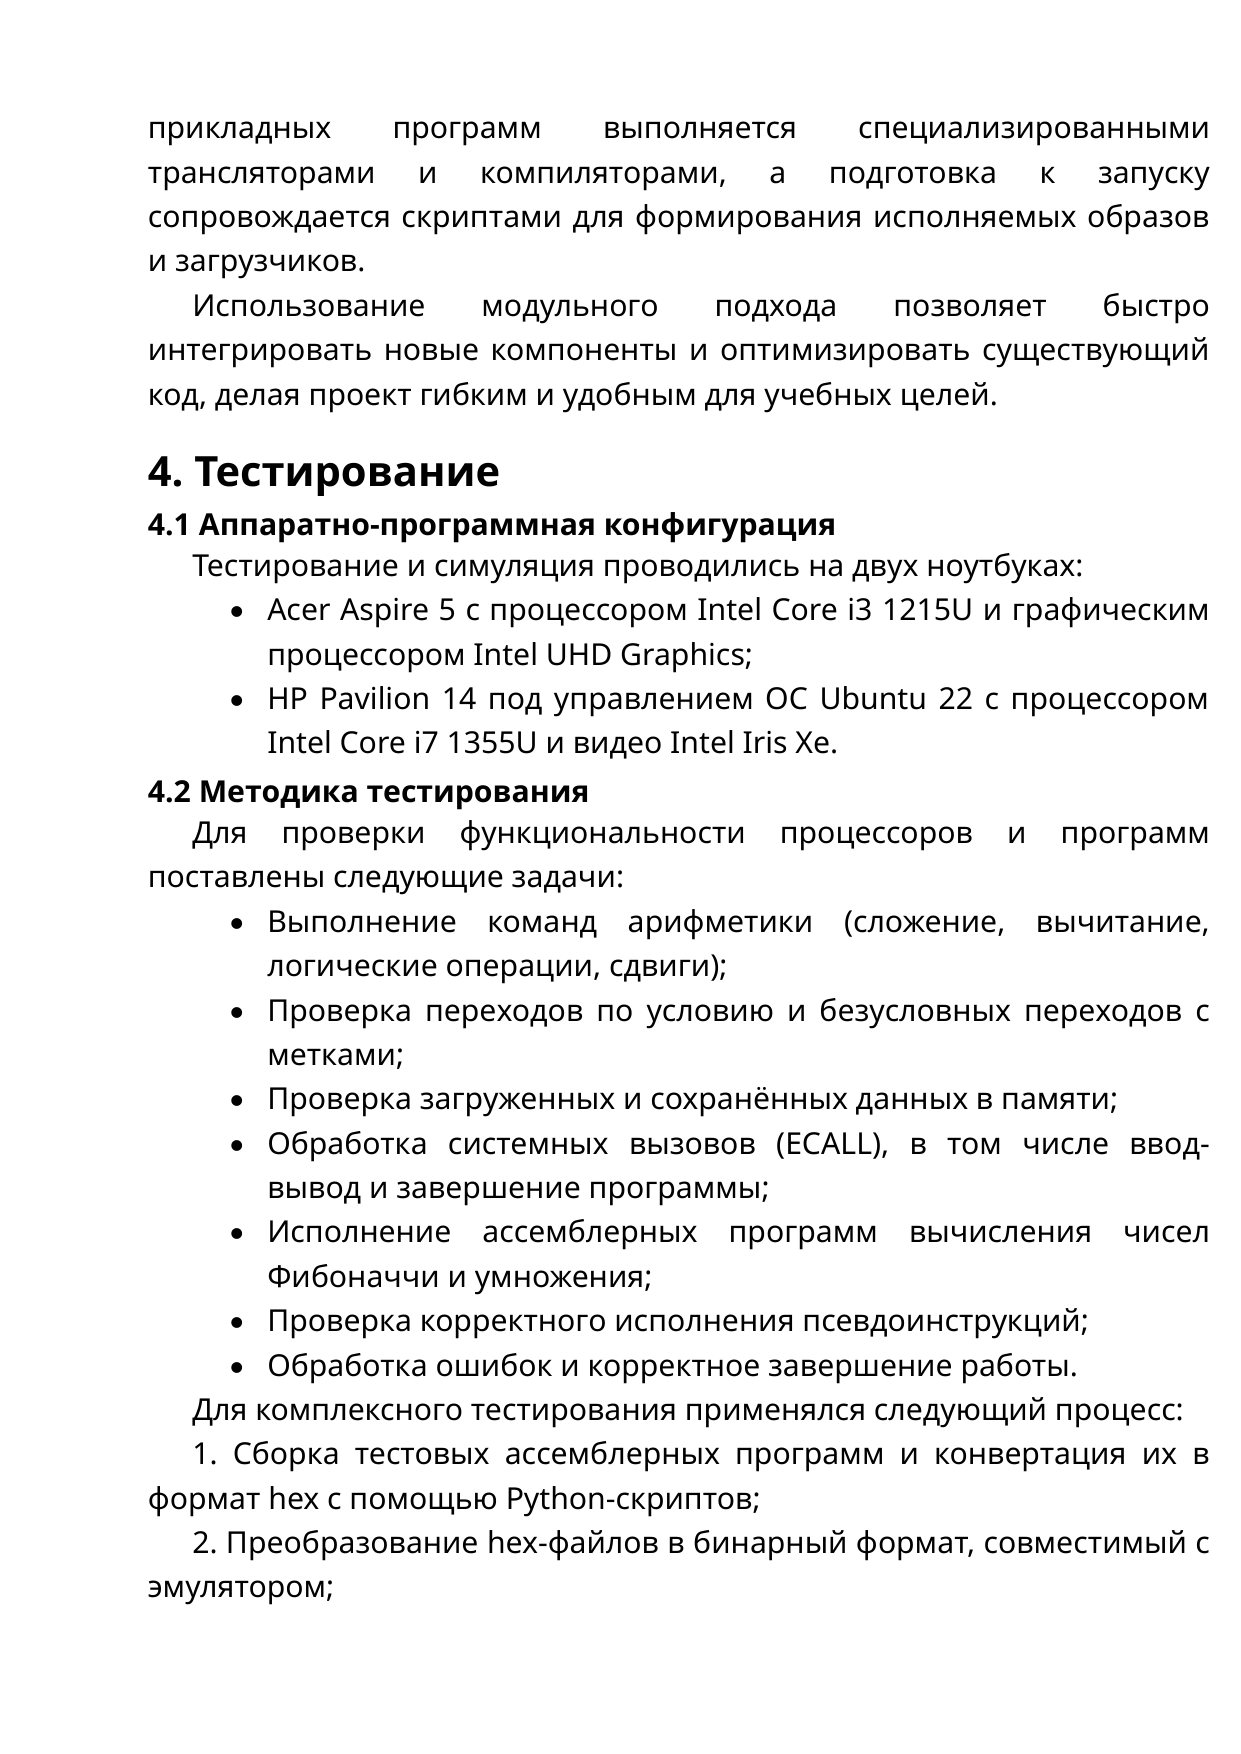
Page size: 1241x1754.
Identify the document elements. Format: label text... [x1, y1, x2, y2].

text 1. Сборка тестовых ассемблерных программ и конвертация их в формат hex с помощью Python-скриптов; [148, 1432, 1211, 1518]
list Исполнение ассемблерных программ вычисления чисел Фибоначчи и умножения; [229, 1211, 1211, 1296]
list Обработка ошибок и корректное завершение работы. [229, 1344, 1211, 1385]
list Проверка загруженных и сохранённых данных в памяти; [229, 1077, 1211, 1119]
text Использование модульного подхода позволяет быстро интегрировать новые компоненты и оптимизировать существующий код, делая проект гибким и удобным для учебных целей. [148, 284, 1211, 414]
text 4.1 Аппаратно-программная конфигурация [148, 503, 1211, 544]
text 4. Тестирование [148, 442, 1211, 499]
text 4.2 Методика тестирования [148, 770, 1211, 811]
list Проверка корректного исполнения псевдоинструкций; [229, 1299, 1211, 1341]
list Acer Aspire 5 с процессором Intel Core i3 1215U и графическим процессором Intel UHD Graphics; [229, 588, 1211, 674]
list Обработка системных вызовов (ECALL), в том числе ввод-вывод и завершение программы; [229, 1122, 1211, 1207]
list Выполнение команд арифметики (сложение, вычитание, логические операции, сдвиги); [229, 900, 1211, 986]
text Для проверки функциональности процессоров и программ поставлены следующие задачи: [148, 811, 1211, 897]
text Для комплексного тестирования применялся следующий процесс: [148, 1388, 1211, 1429]
list HP Pavilion 14 под управлением ОС Ubuntu 22 с процессором Intel Core i7 1355U и видео Intel Iris Xe. [229, 677, 1211, 763]
list Проверка переходов по условию и безусловных переходов с метками; [229, 989, 1211, 1074]
text 2. Преобразование hex-файлов в бинарный формат, совместимый с эмулятором; [148, 1521, 1211, 1607]
text Тестирование и симуляция проводились на двух ноутбуках: [148, 544, 1211, 585]
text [148, 106, 1211, 281]
